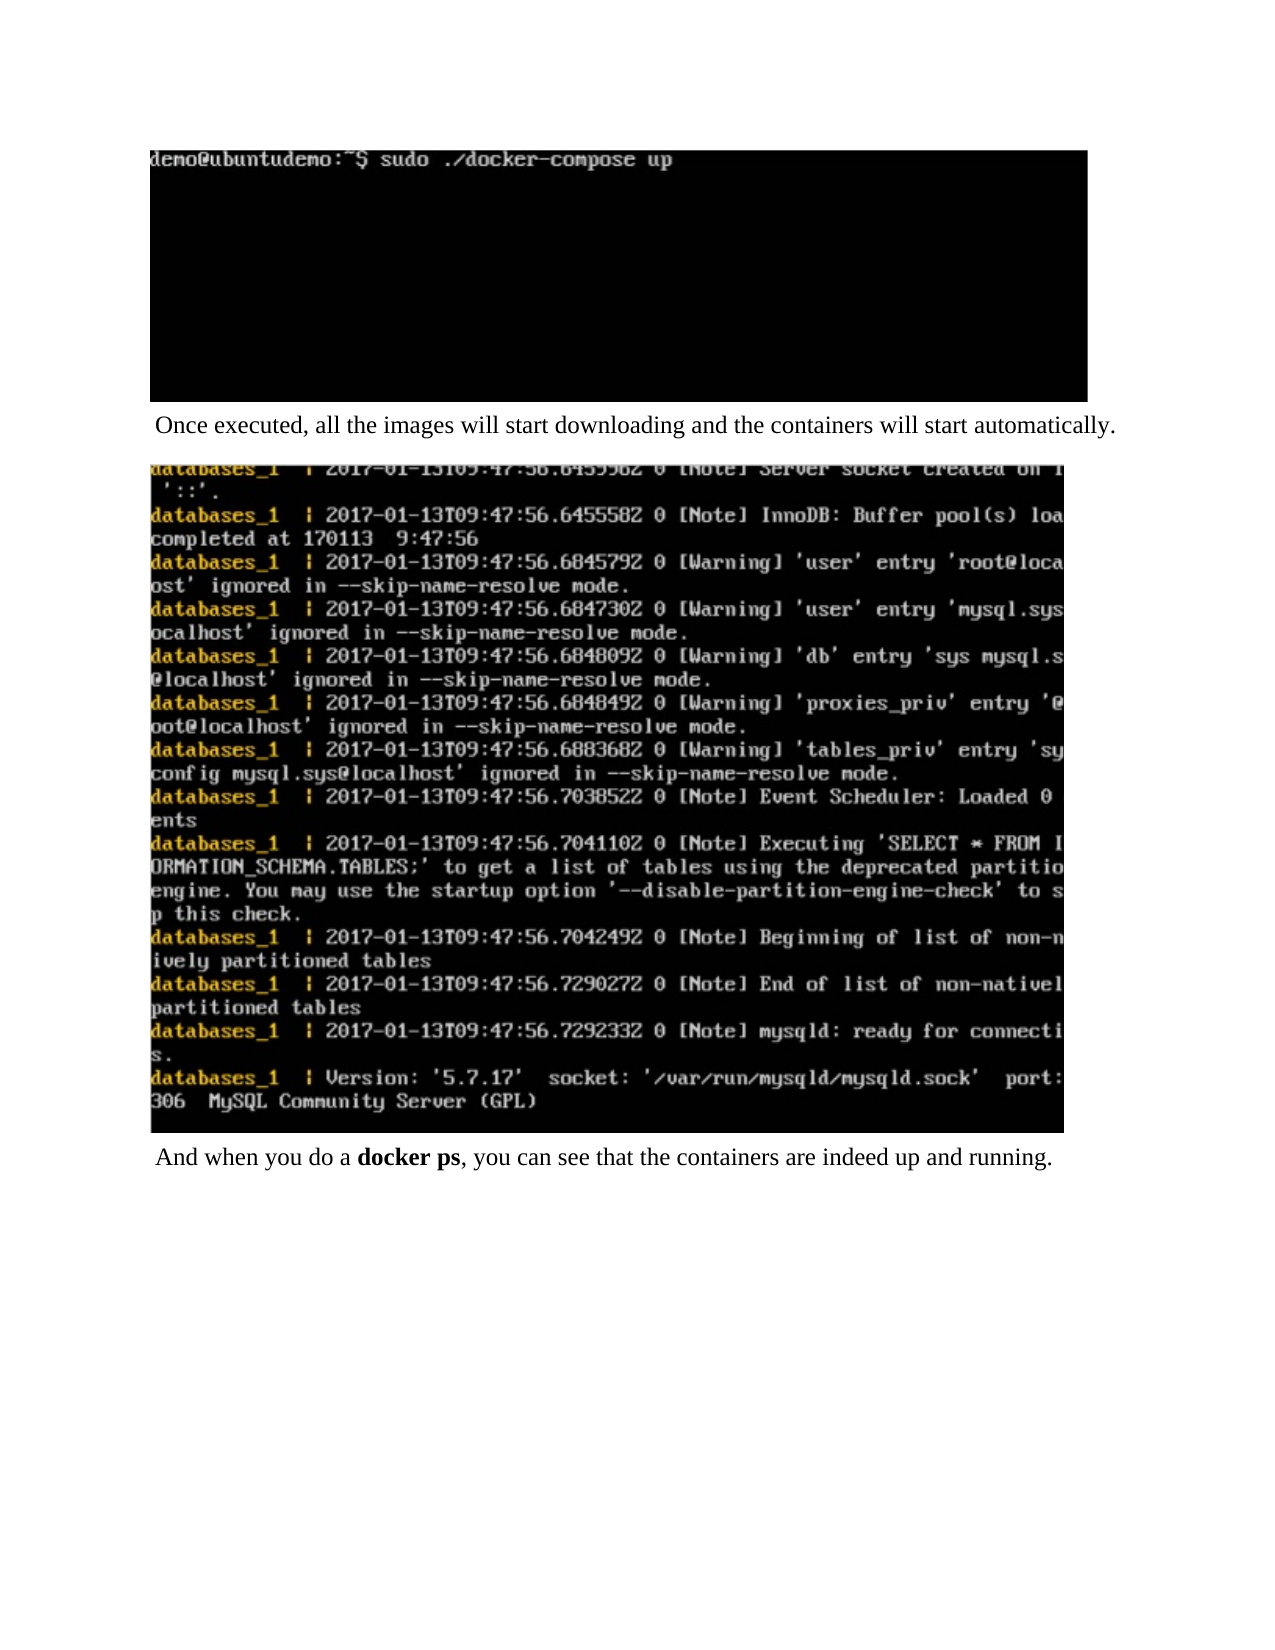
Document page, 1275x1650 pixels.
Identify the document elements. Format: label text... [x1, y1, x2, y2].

text Once executed, all the images will start downloading and the containers will start automatically. [155, 402, 1120, 439]
text And when you do a docker ps, you can see that the containers are indeed up and running. [155, 1133, 1120, 1170]
picture [150, 464, 1064, 1133]
picture [150, 150, 1088, 402]
